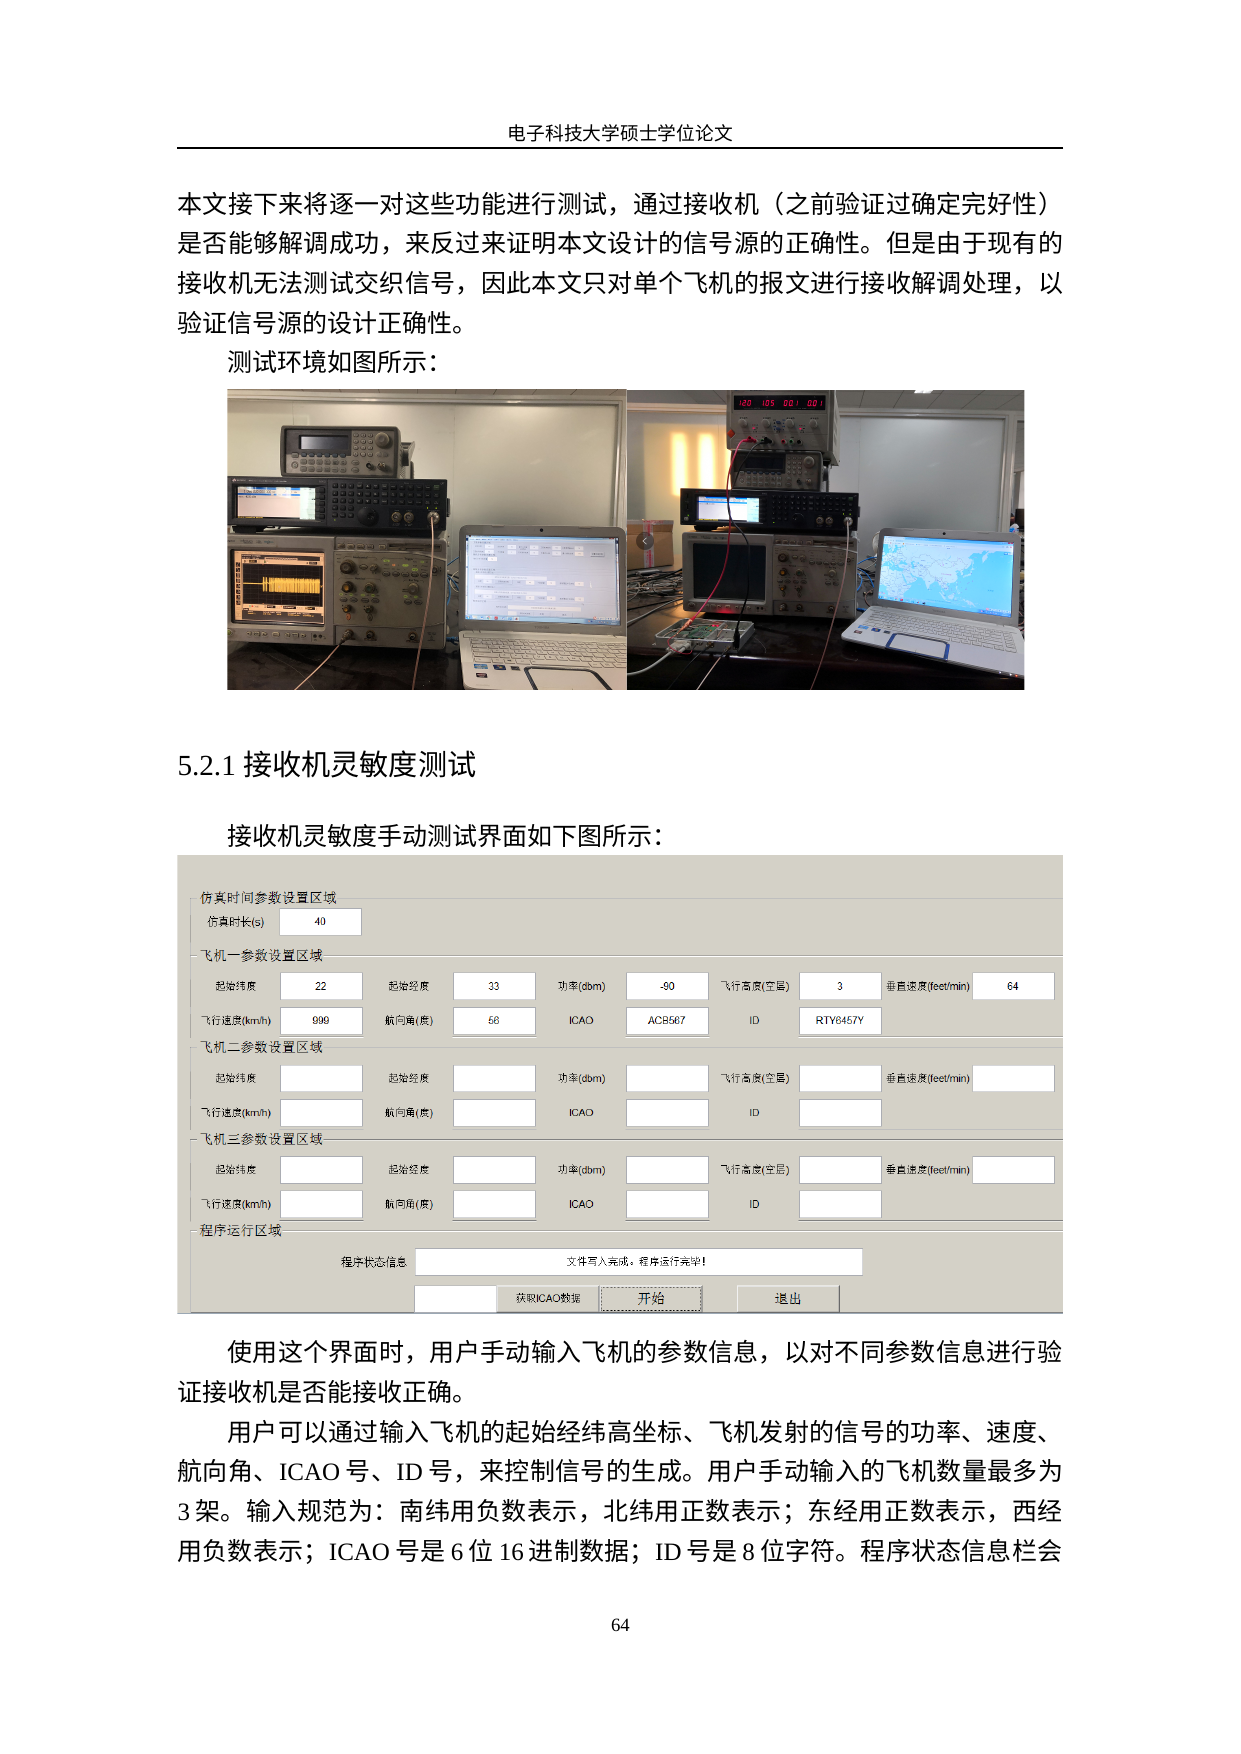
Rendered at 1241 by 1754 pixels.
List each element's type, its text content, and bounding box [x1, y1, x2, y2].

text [177, 182, 1063, 341]
text 5.2.1 接收机灵敏度测试 [177, 723, 1063, 803]
picture [227, 389, 1025, 690]
picture [177, 855, 1063, 1314]
text 测试环境如图所示： [177, 341, 1063, 381]
text 接收机灵敏度手动测试界面如下图所示： [177, 815, 1063, 855]
text 使用这个界面时，用户手动输入飞机的参数信息，以对不同参数信息进行验证接收机是否能接收正确。 [177, 1331, 1063, 1411]
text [177, 1411, 1063, 1569]
